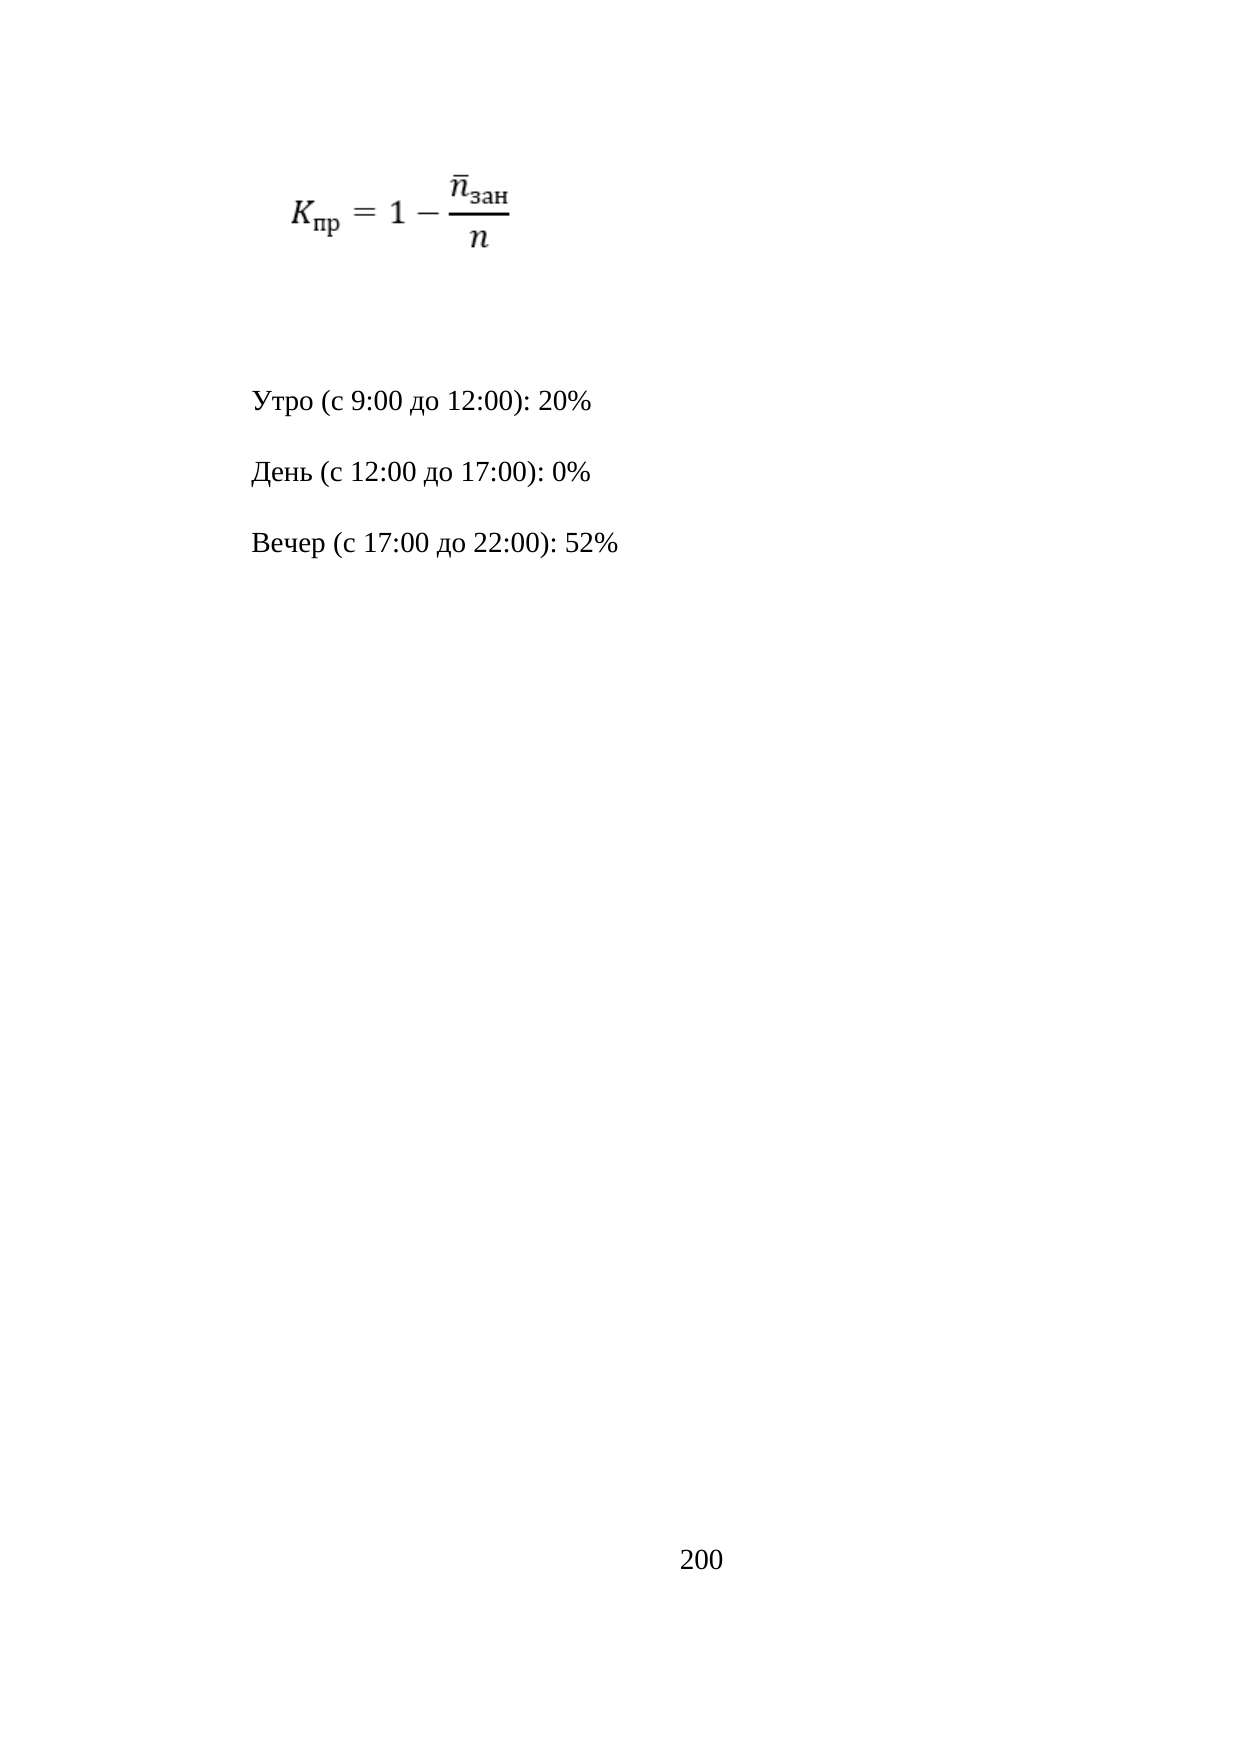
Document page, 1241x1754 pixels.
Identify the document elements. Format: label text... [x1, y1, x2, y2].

text День (с 12:00 до 17:00): 0% [177, 454, 1152, 488]
text Вечер (с 17:00 до 22:00): 52% [177, 525, 1152, 559]
text Утро (с 9:00 до 12:00): 20% [177, 383, 1152, 417]
picture [251, 118, 561, 275]
